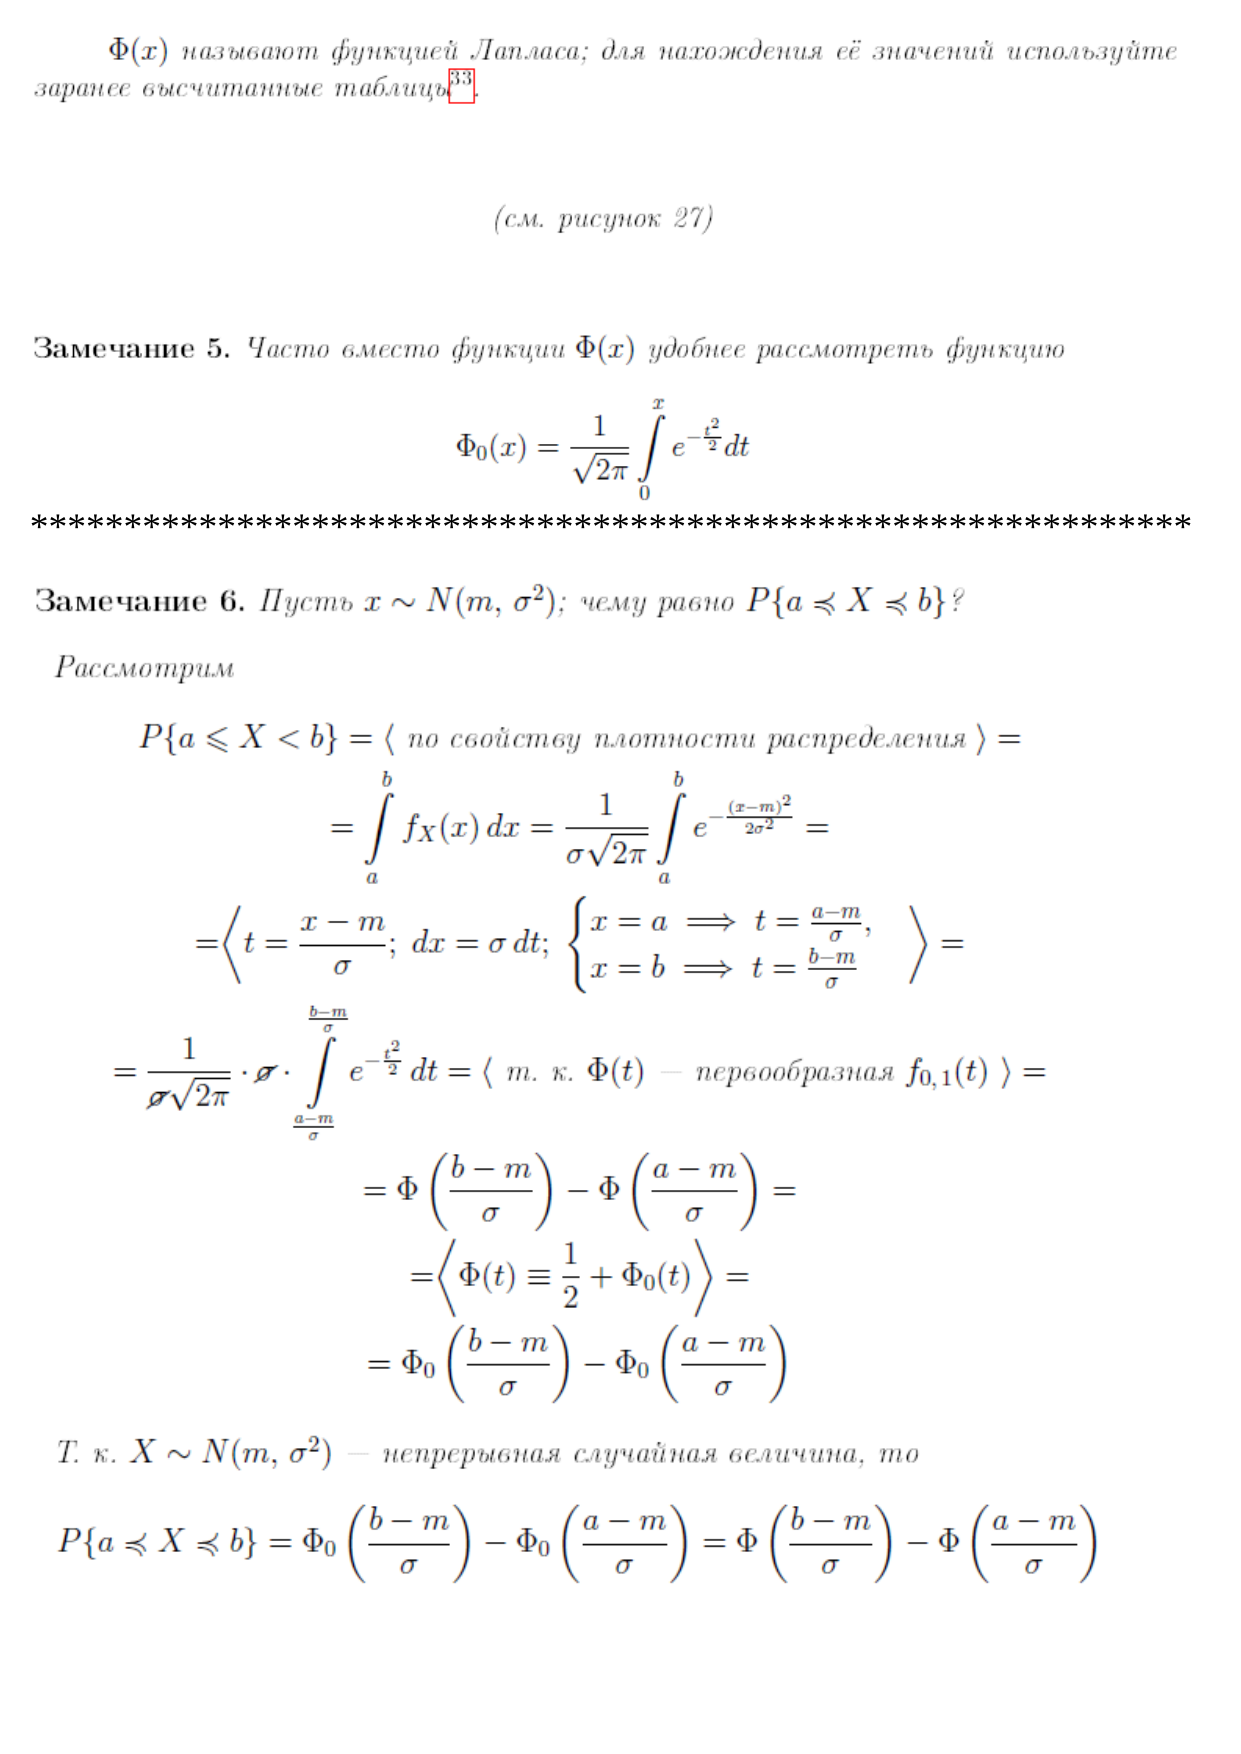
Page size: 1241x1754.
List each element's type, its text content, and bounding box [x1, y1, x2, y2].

picture [29, 567, 968, 635]
picture [29, 29, 1184, 501]
picture [29, 654, 1100, 1602]
